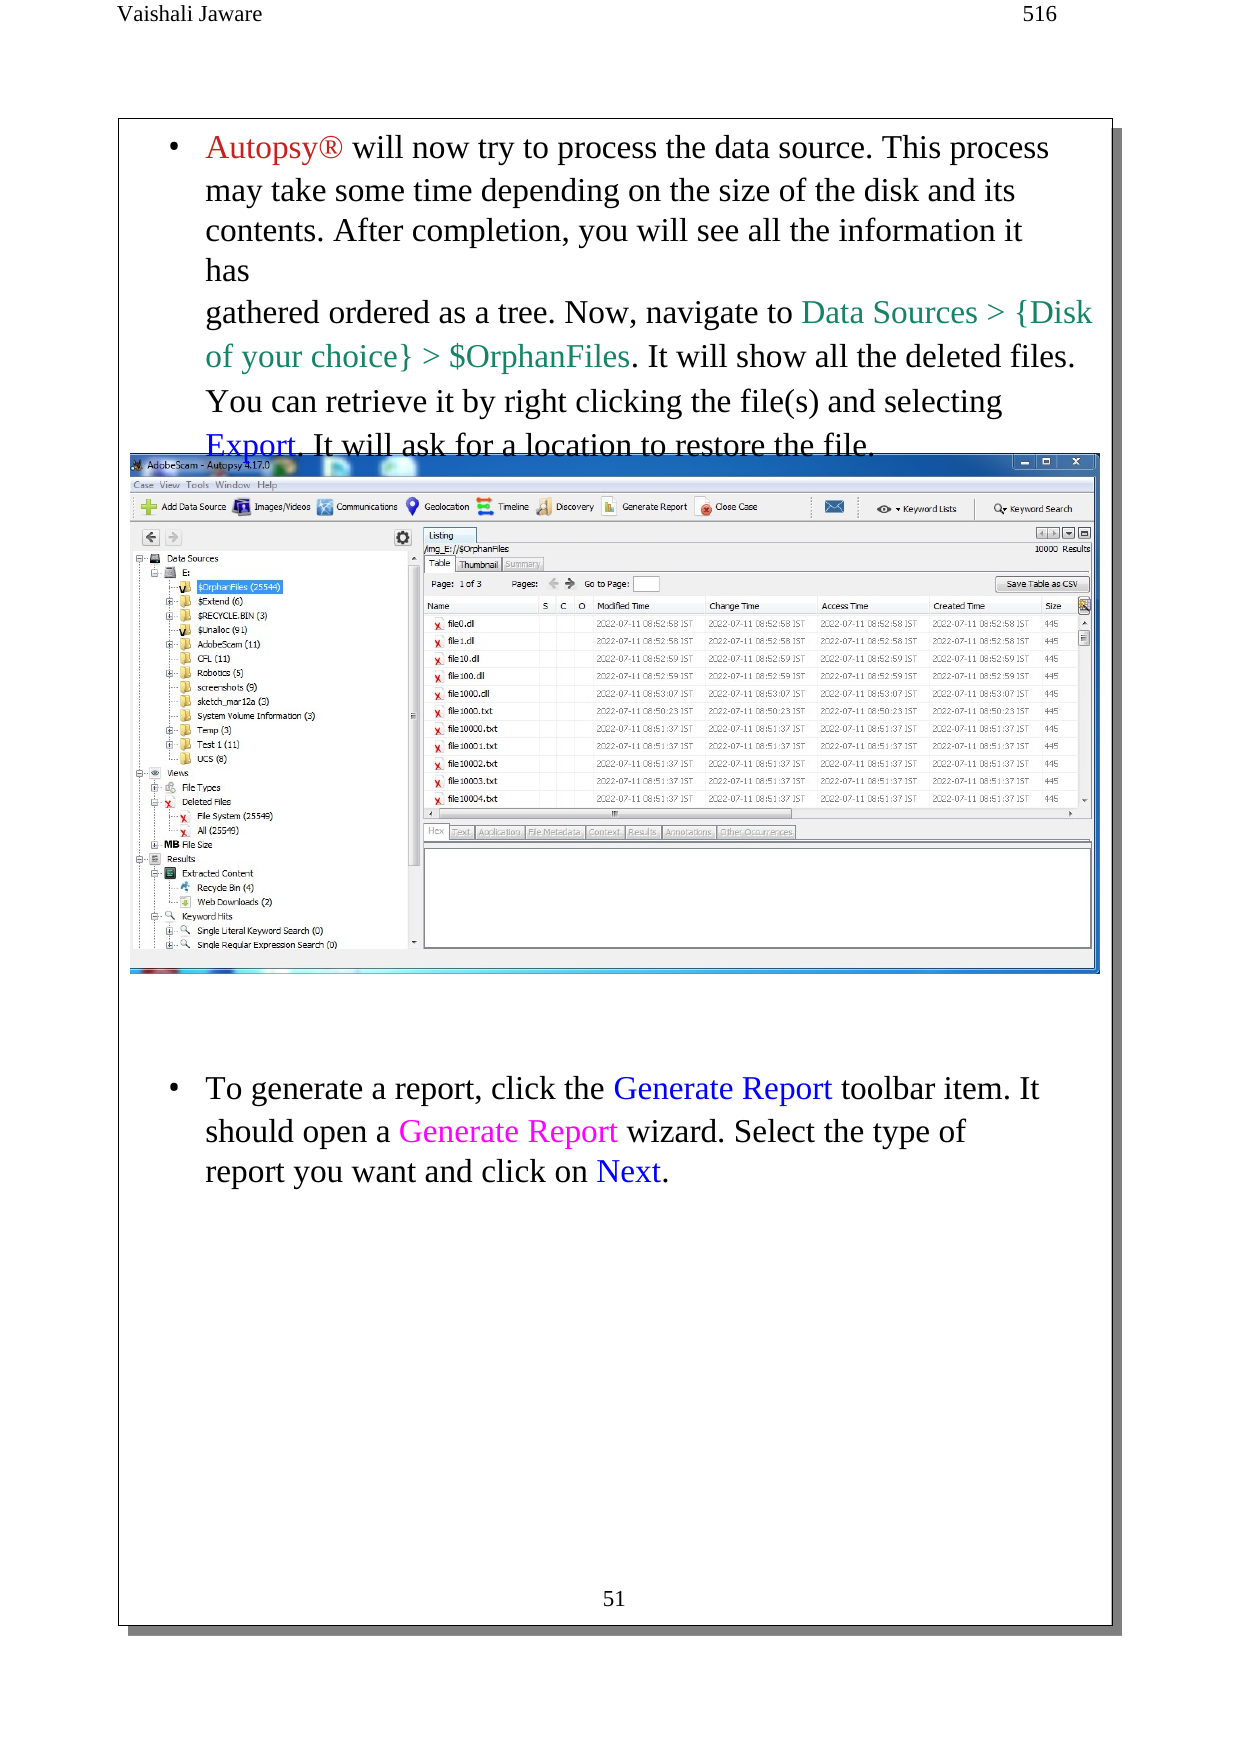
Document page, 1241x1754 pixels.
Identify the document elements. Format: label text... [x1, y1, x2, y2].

list To generate a report, click the Generate Report toolbar item. It should open a Generate Report wizard. Select the type of report you want and click on Next. [168, 1064, 1053, 1190]
picture [130, 453, 1100, 974]
text gathered ordered as a tree. Now, navigate to Data Sources > {Disk of your choice} > $OrphanFiles. It will show all the deleted files. You can retrieve it by right clicking the file(s) and selecting Export. It will ask for a location to restore the file. [205, 293, 1100, 463]
list Autopsy® will now try to process the data source. This process may take some time depending on the size of the disk and its contents. After completion, you will see all the information it has [168, 123, 1073, 289]
